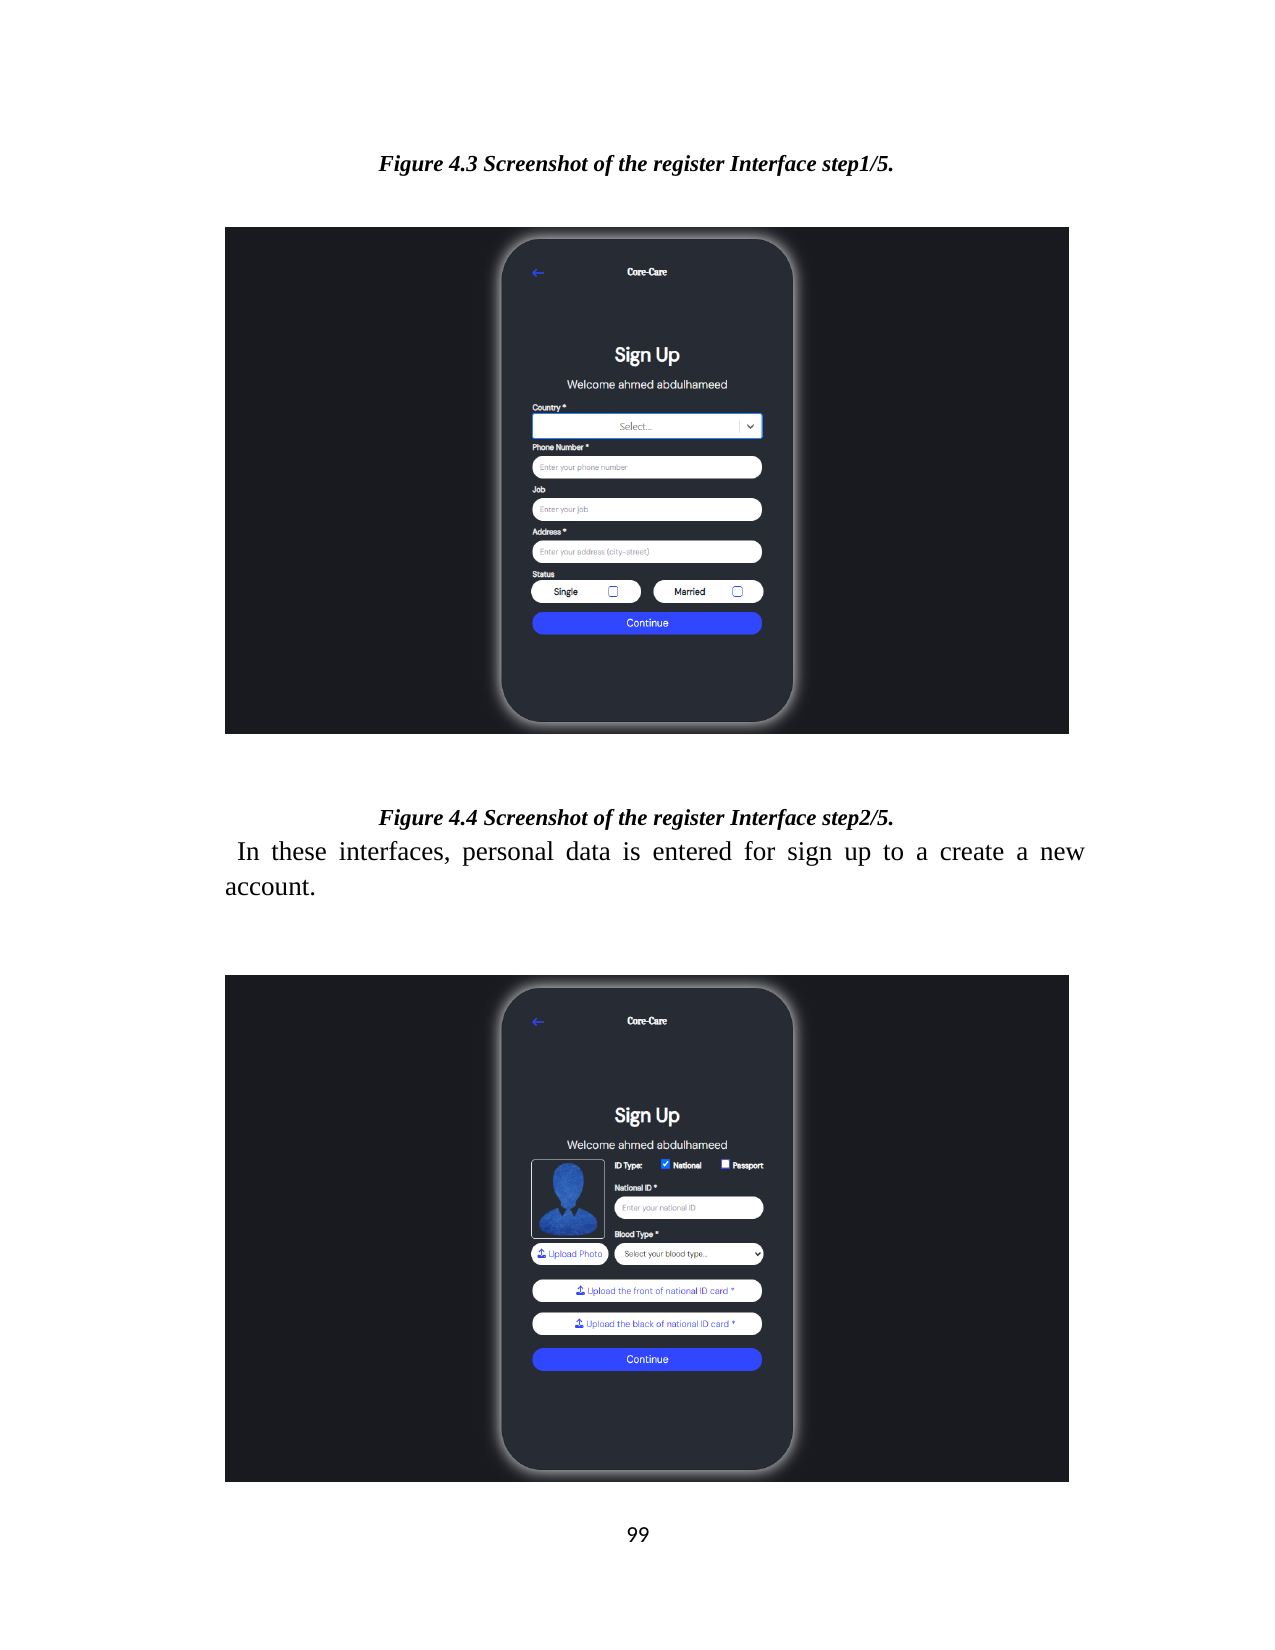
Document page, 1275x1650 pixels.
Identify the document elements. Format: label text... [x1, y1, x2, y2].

picture [225, 975, 1069, 1482]
picture [225, 227, 1069, 734]
subtitle Figure 4.3 Screenshot of the register Interface step1/5. [187, 150, 1087, 176]
subtitle Figure 4.4 Screenshot of the register Interface step2/5. [187, 804, 1087, 831]
text In these interfaces, personal data is entered for sign up to a create a new account. [225, 834, 1087, 901]
